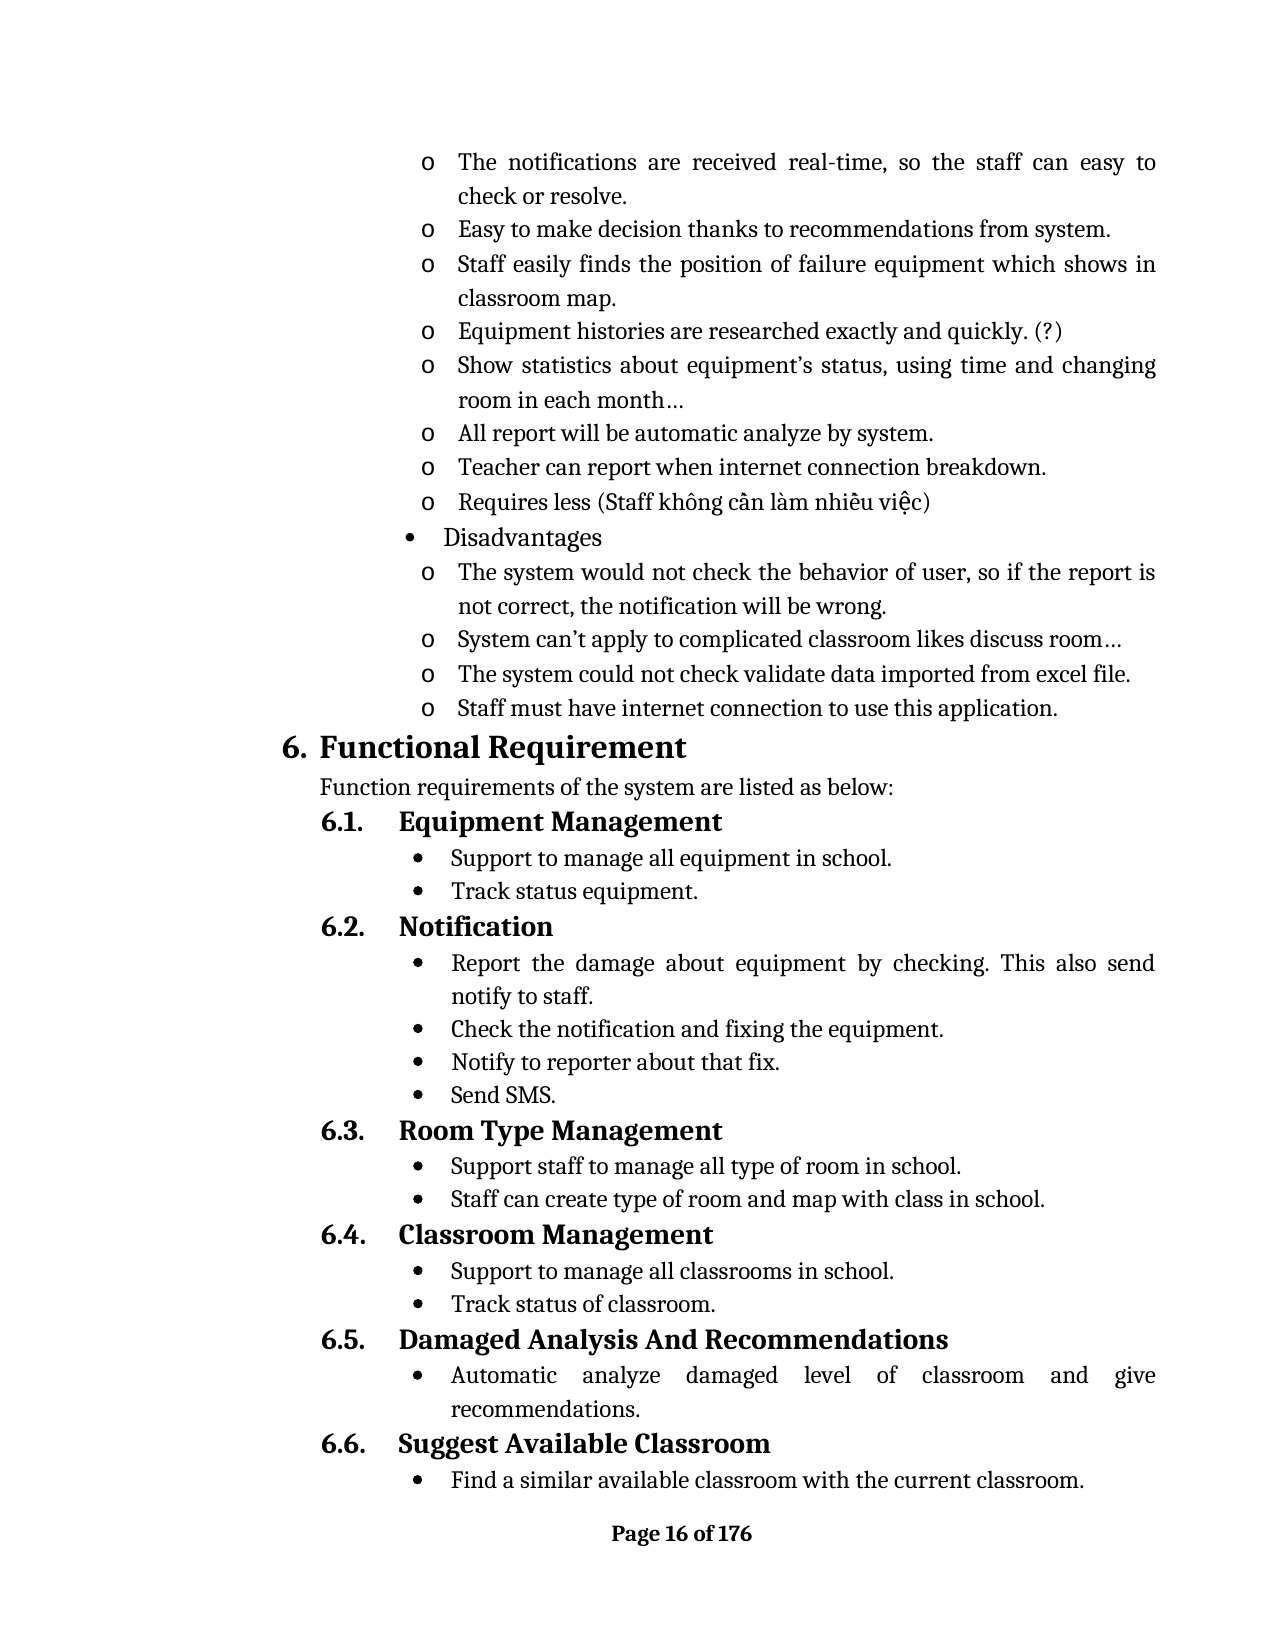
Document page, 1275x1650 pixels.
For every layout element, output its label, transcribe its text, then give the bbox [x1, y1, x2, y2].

list Function requirements of the system are listed as below: [319, 772, 1157, 801]
list Requires less (Staff không cần làm nhiều việc) [420, 487, 1157, 517]
list Find a similar available classroom with the current classroom. [413, 1466, 1157, 1495]
list The system could not check validate data imported from excel file. [420, 659, 1157, 689]
list Track status of classroom. [413, 1290, 1157, 1319]
list Functional Requirement [282, 728, 1157, 767]
list All report will be automatic analyze by system. [420, 418, 1157, 448]
list The notifications are received real-time, so the staff can easy to check or resolve. [420, 148, 1157, 211]
list Check the notification and fixing the equipment. [413, 1015, 1157, 1043]
list Room Type Management [321, 1114, 1157, 1147]
list Automatic analyze damaged level of classroom and give recommendations. [413, 1361, 1157, 1423]
list Notification [321, 910, 1157, 944]
list Send SMS. [413, 1081, 1157, 1109]
list Classroom Management [321, 1218, 1157, 1252]
list Easy to make decision thanks to recommendations from system. [420, 215, 1157, 245]
list Support to manage all equipment in school. [413, 844, 1157, 873]
list Staff can create type of room and map with class in school. [413, 1185, 1157, 1214]
list Notify to reporter about that fix. [413, 1048, 1157, 1076]
list The system would not check the behavior of user, so if the report is not correct, the notification will be wrong. [420, 558, 1157, 621]
list Suggest Available Classroom [321, 1427, 1157, 1461]
list Staff must have internet connection to use this application. [420, 694, 1157, 724]
list Support staff to manage all type of room in school. [413, 1152, 1157, 1181]
list Track status equipment. [413, 877, 1157, 906]
list Equipment Management [321, 806, 1157, 839]
list Staff easily finds the position of failure equipment which shows in classroom map. [420, 249, 1157, 312]
list Damaged Analysis And Recommendations [321, 1323, 1157, 1356]
list Support to manage all classrooms in school. [413, 1257, 1157, 1286]
list Show statistics about equipment’s status, using time and changing room in each month… [420, 351, 1157, 414]
list System can’t apply to complicated classroom likes discuss room… [420, 625, 1157, 655]
list Disadvantages [406, 522, 1157, 553]
list Equipment histories are researched exactly and quickly. (?) [420, 317, 1157, 347]
list Teacher can report when internet connection breakdown. [420, 453, 1157, 483]
list Report the damage about equipment by checking. This also send notify to staff. [413, 949, 1157, 1010]
